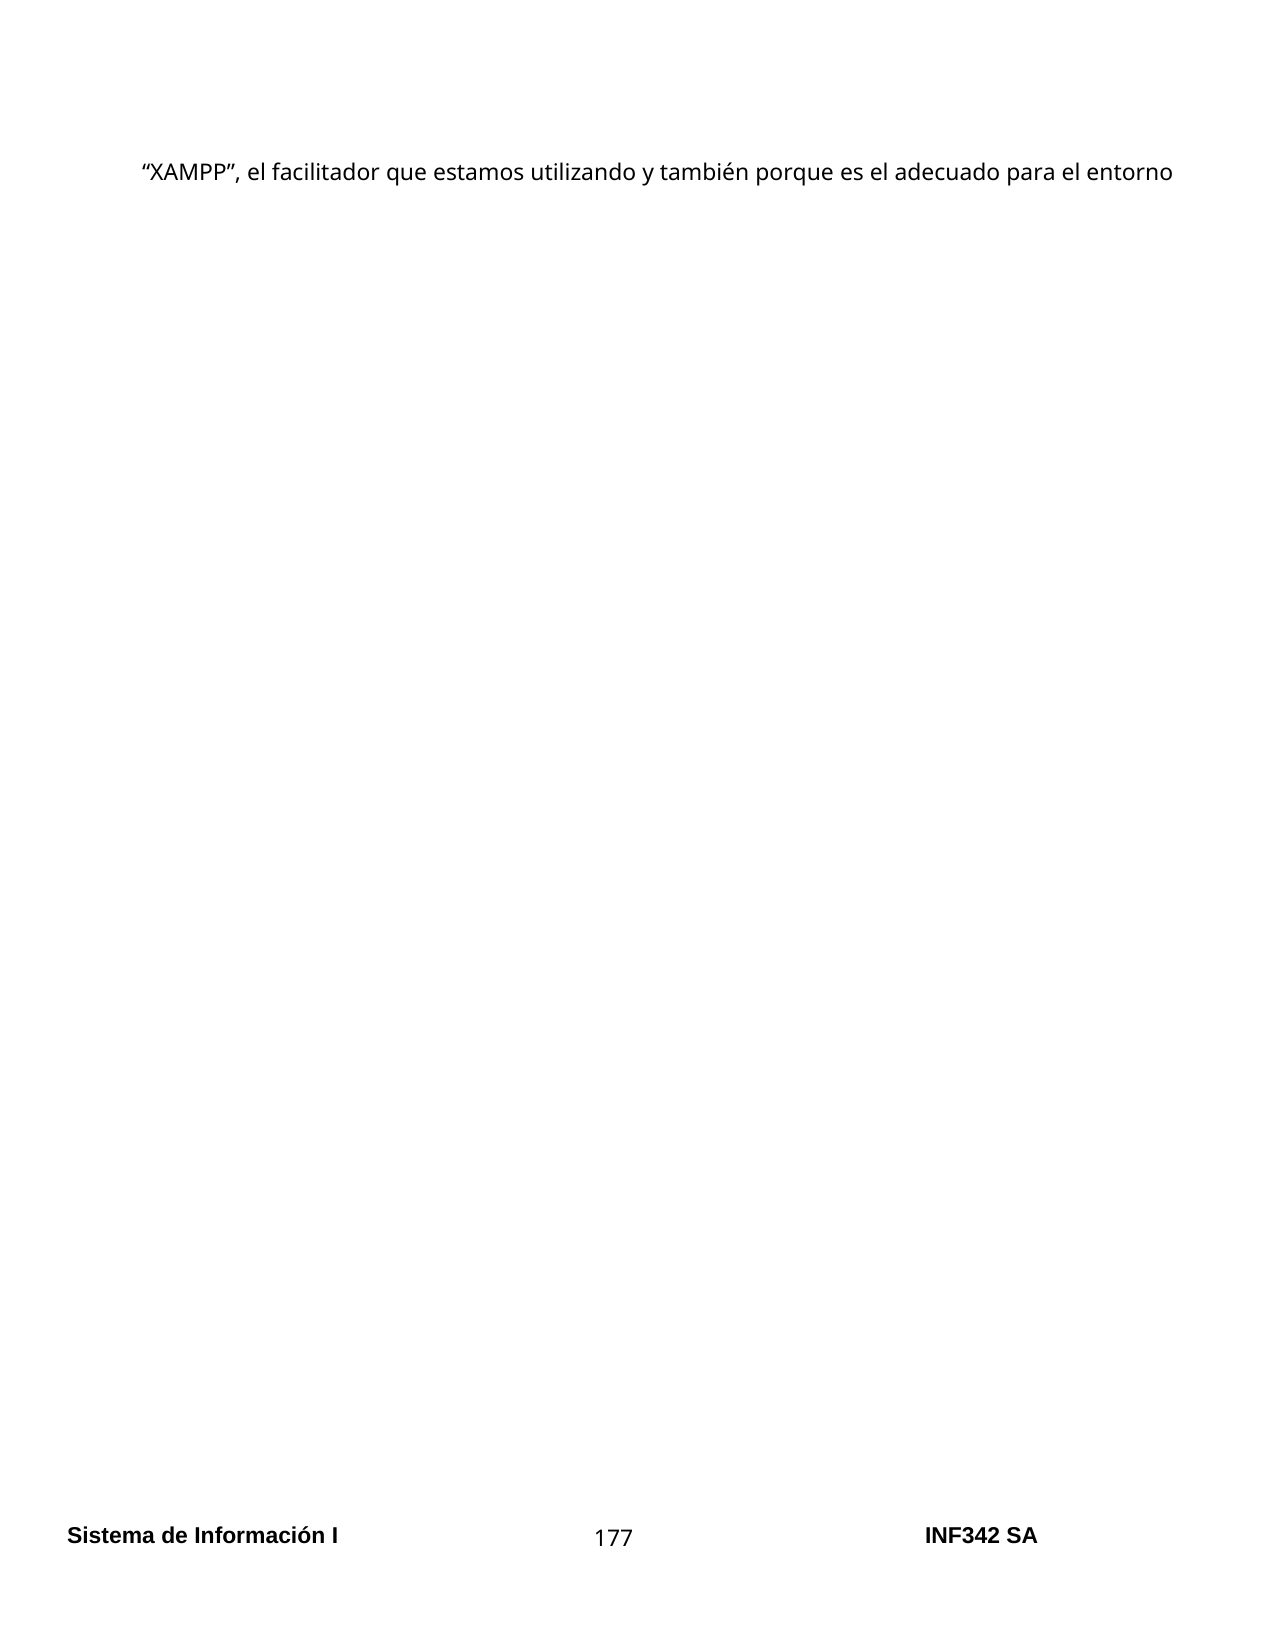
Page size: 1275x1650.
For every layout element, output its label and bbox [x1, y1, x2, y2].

text [142, 156, 1212, 187]
